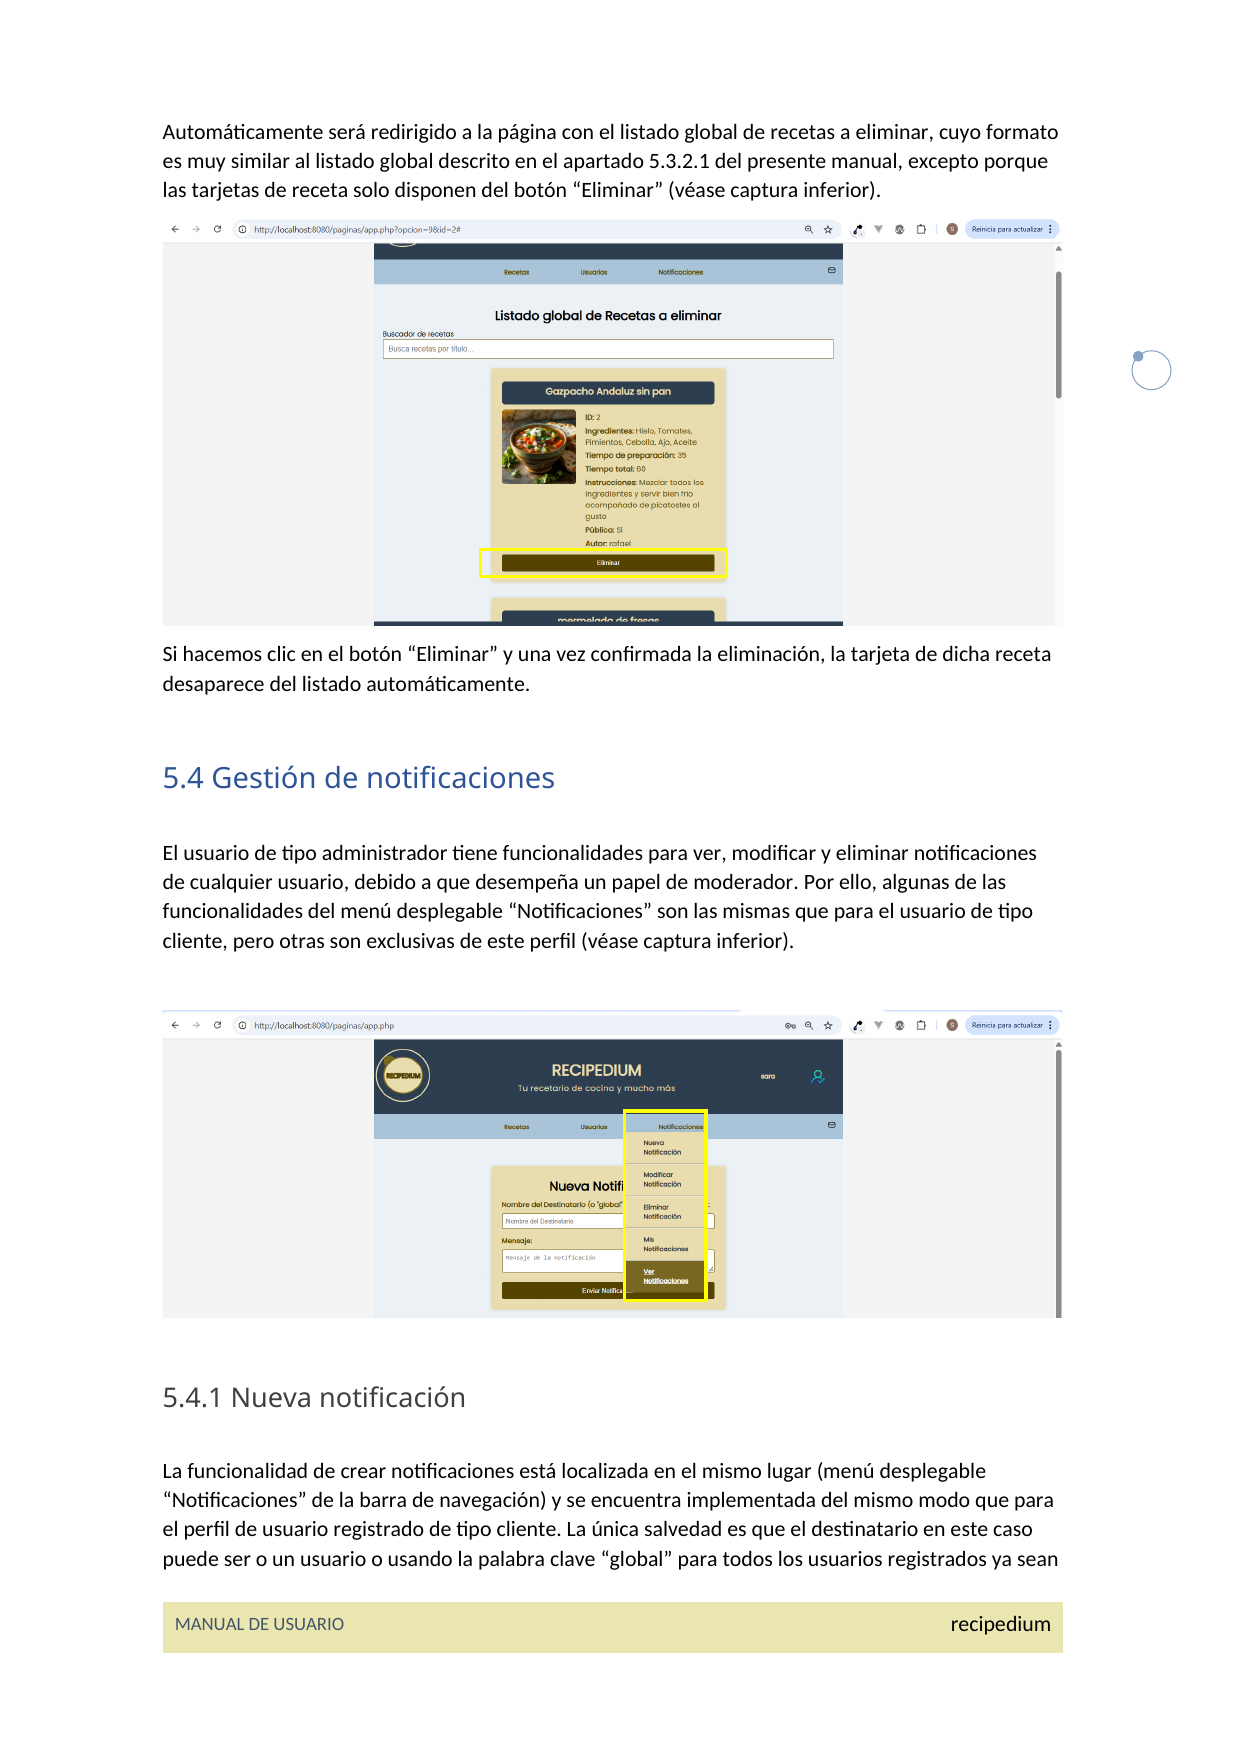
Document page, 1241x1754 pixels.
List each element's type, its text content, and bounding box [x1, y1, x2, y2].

text El usuario de tipo administrador tiene funcionalidades para ver, modificar y eliminar notificaciones de cualquier usuario, debido a que desempeña un papel de moderador. Por ello, algunas de las funcionalidades del menú desplegable “Notificaciones” son las mismas que para el usuario de tipo cliente, pero otras son exclusivas de este perfil (véase captura inferior). [162, 839, 1063, 953]
text Si hacemos clic en el botón “Eliminar” y una vez confirmada la eliminación, la tarjeta de dicha receta desaparece del listado automáticamente. [162, 641, 1063, 696]
subtitle 5.4.1 Nueva notificación [162, 1378, 1063, 1415]
picture [162, 218, 1063, 626]
text Automáticamente será redirigido a la página con el listado global de recetas a eliminar, cuyo formato es muy similar al listado global descrito en el apartado 5.3.2.1 del presente manual, excepto porque las tarjetas de receta solo disponen del botón “Eliminar” (véase captura inferior). [162, 118, 1063, 203]
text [162, 1457, 1063, 1571]
picture [162, 1010, 1063, 1318]
subtitle 5.4 Gestión de notificaciones [162, 757, 1063, 797]
